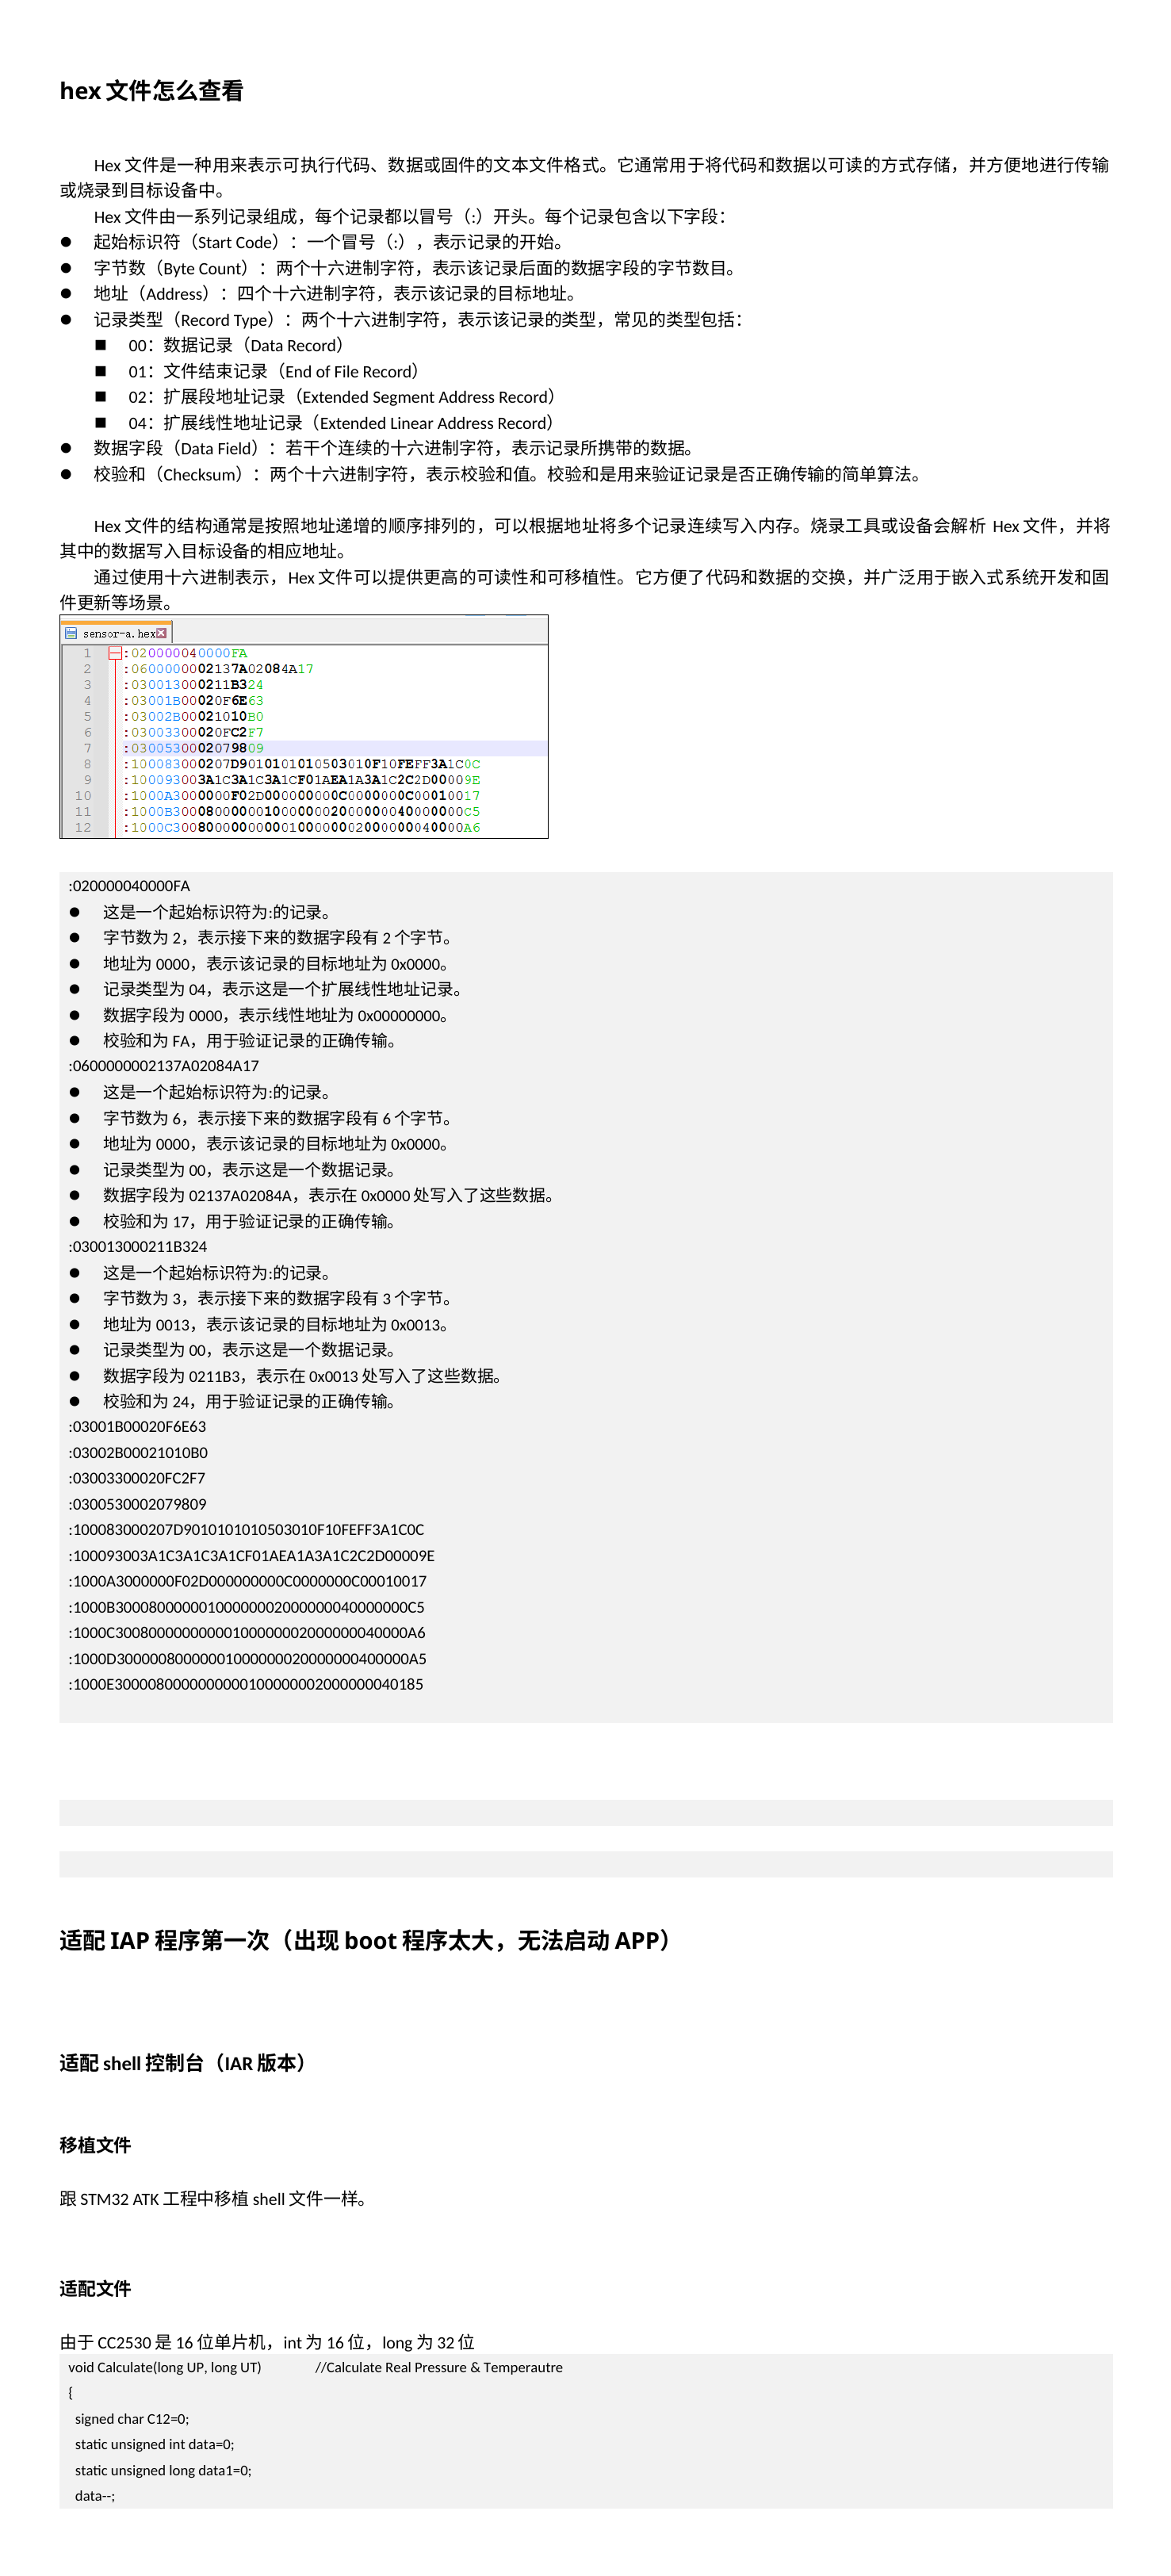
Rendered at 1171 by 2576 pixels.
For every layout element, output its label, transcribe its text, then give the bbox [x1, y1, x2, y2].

list 04：扩展线性地址记录（Extended Linear Address Record） [94, 408, 1111, 434]
picture [60, 615, 548, 838]
table_header [59, 1851, 1113, 1877]
text 跟STM32 ATK工程中移植shell文件一样。 [59, 2184, 1111, 2210]
text Hex文件由一系列记录组成，每个记录都以冒号（:）开头。每个记录包含以下字段： [59, 202, 1111, 228]
list 记录类型（Record Type）：两个十六进制字符，表示该记录的类型，常见的类型包括： [59, 305, 1111, 331]
table_header [59, 1800, 1113, 1826]
list 字节数（Byte Count）：两个十六进制字符，表示该记录后面的数据字段的字节数目。 [59, 254, 1111, 280]
subtitle 移植文件 [59, 2119, 1111, 2170]
list 数据字段（Data Field）：若干个连续的十六进制字符，表示记录所携带的数据。 [59, 434, 1111, 460]
subtitle hex文件怎么查看 [59, 63, 1111, 115]
list 02：扩展段地址记录（Extended Segment Address Record） [94, 383, 1111, 408]
text Hex文件的结构通常是按照地址递增的顺序排列的，可以根据地址将多个记录连续写入内存。烧录工具或设备会解析Hex文件，并将其中的数据写入目标设备的相应地址。 [59, 511, 1111, 563]
subtitle 适配IAP程序第一次（出现boot程序太大，无法启动APP） [59, 1913, 1111, 1965]
subtitle 适配shell控制台（IAR版本） [59, 2036, 1111, 2088]
subtitle 适配文件 [59, 2262, 1111, 2314]
text Hex文件是一种用来表示可执行代码、数据或固件的文本文件格式。它通常用于将代码和数据以可读的方式存储，并方便地进行传输或烧录到目标设备中。 [59, 151, 1111, 202]
list 地址（Address）：四个十六进制字符，表示该记录的目标地址。 [59, 280, 1111, 305]
list 校验和（Checksum）：两个十六进制字符，表示校验和值。校验和是用来验证记录是否正确传输的简单算法。 [59, 460, 1111, 486]
list 01：文件结束记录（End of File Record） [94, 357, 1111, 383]
list 00：数据记录（Data Record） [94, 331, 1111, 357]
text 由于CC2530是16位单片机，int为16位，long为32位 [59, 2328, 1111, 2354]
table_header :020000040000FA 这是一个起始标识符为:的记录。 字节数为2，表示接下来的数据字段有2个字节。 地址为0000，表示该记录的目标地址为0x0000。 记录类型为04，表示这是一个扩展线性地址记录。 数据字段为0000，表示线性地址为0x00000000。 校验和为FA，用于验证记录的正确传输。 :0600000002137A02084A17 这是一个起始标识符为:的记录。 字节数为6，表示接下来的数据字段有6个字节。 地址为0000，表示该记录的目标地址为0x0000。 记录类型为00，表示这是一个数据记录。 数据字段为02137A02084A，表示在0x0000处写入了这些数据。 校验和为17，用于验证记录的正确传输。 :030013000211B324 这是一个起始标识符为:的记录。 字节数为3，表示接下来的数据字段有3个字节。 地址为0013，表示该记录的目标地址为0x0013。 记录类型为00，表示这是一个数据记录。 数据字段为0211B3，表示在0x0013处写入了这些数据。 校验和为24，用于验证记录的正确传输。 :03001B00020F6E63 :03002B00021010B0 :03003300020FC2F7 :0300530002079809 :100083000207D9010101010503010F10FEFF3A1C0C :100093003A1C3A1C3A1CF01AEA1A3A1C2C2D00009E :1000A3000000F02D000000000C0000000C00010017 :1000B30008000000100000002000000040000000C5 :1000C30080000000000100000002000000040000A6 :1000D30000080000001000000020000000400000A5 :1000E3000080000000000100000002000000040185 [59, 872, 1113, 1723]
text 通过使用十六进制表示，Hex文件可以提供更高的可读性和可移植性。它方便了代码和数据的交换，并广泛用于嵌入式系统开发和固件更新等场景。 [59, 563, 1111, 614]
list 起始标识符（Start Code）：一个冒号（:），表示记录的开始。 [59, 228, 1111, 254]
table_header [59, 2354, 1113, 2509]
